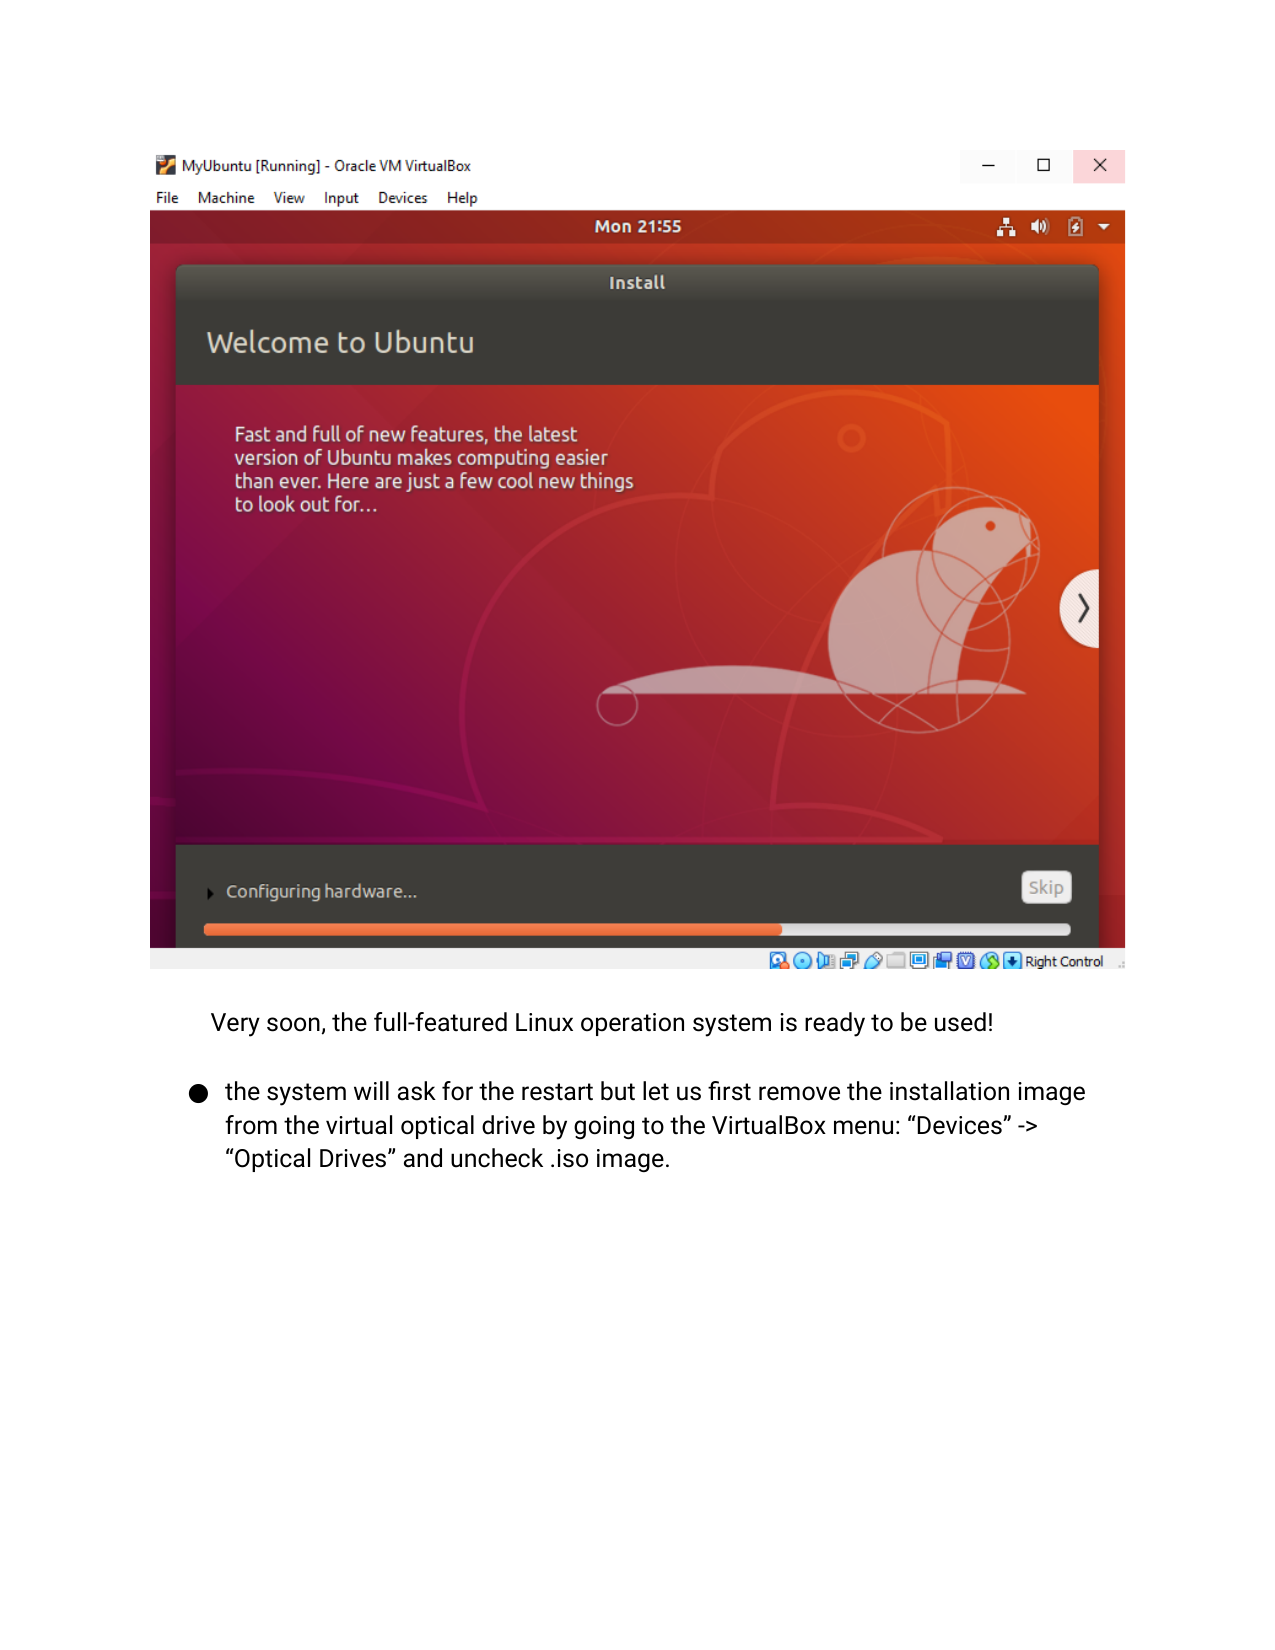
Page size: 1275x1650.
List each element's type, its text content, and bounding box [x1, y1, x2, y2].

list the system will ask for the restart but let us first remove the installation image from the virtual optical drive by going to the VirtualBox menu: “Devices” -> “Optical Drives” and uncheck .iso image. [187, 1077, 1125, 1174]
text Very soon, the full-featured Linux operation system is ready to be used! [210, 1008, 1064, 1038]
picture [150, 150, 1125, 969]
